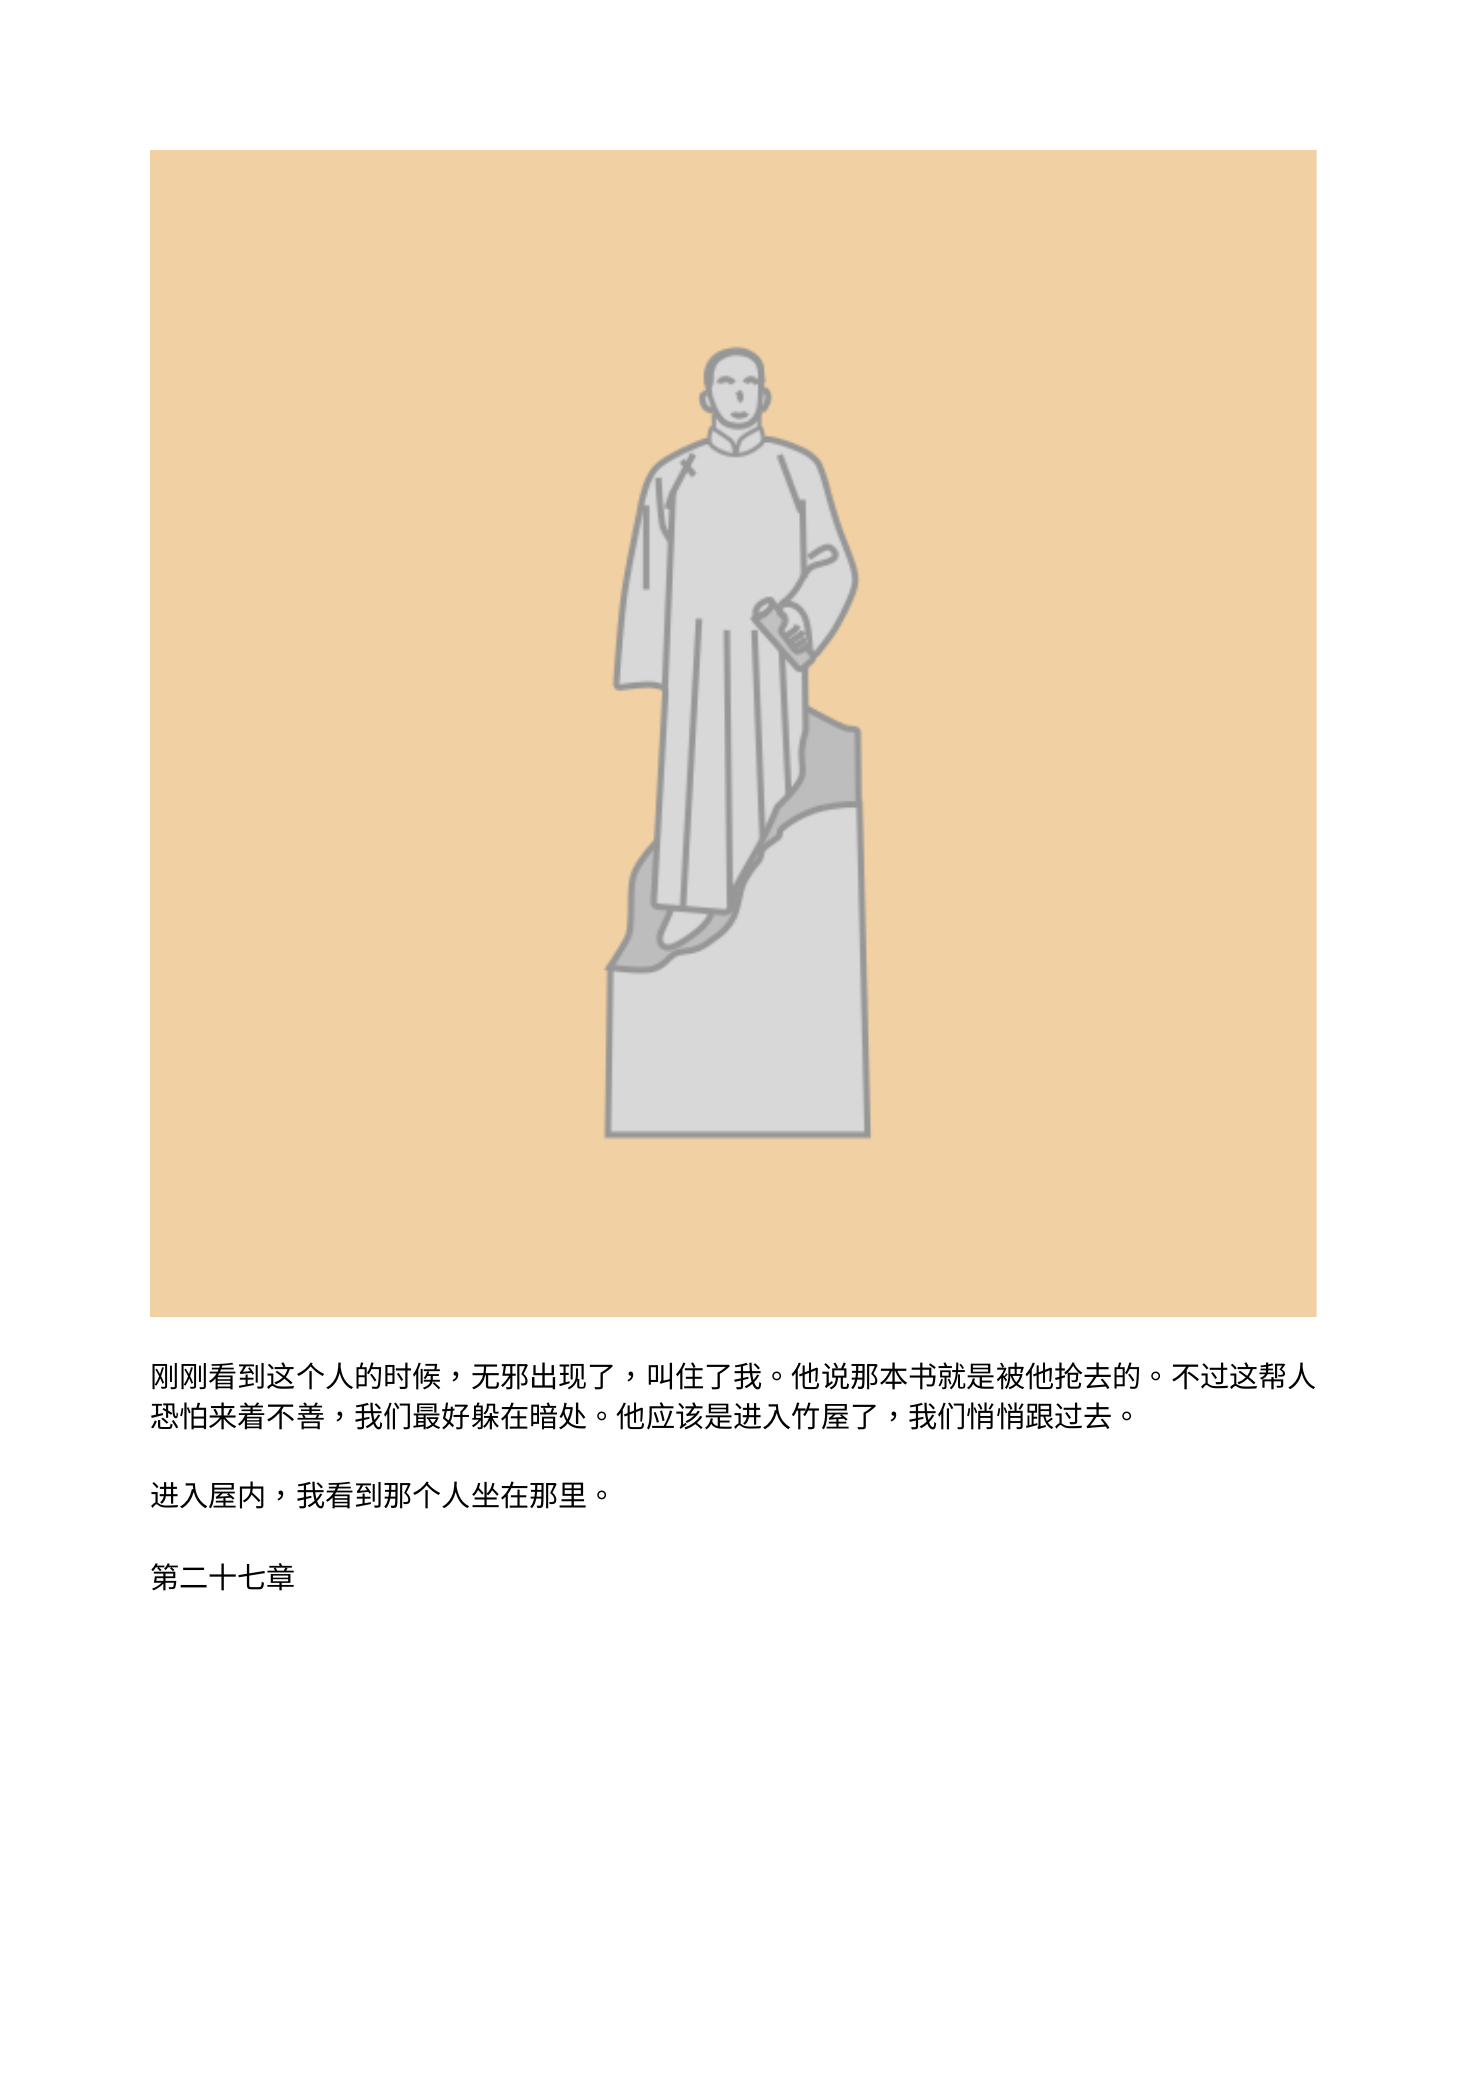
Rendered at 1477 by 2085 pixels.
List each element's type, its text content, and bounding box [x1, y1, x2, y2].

text 进入屋内，我看到那个人坐在那里。 [150, 1475, 1326, 1515]
text 刚刚看到这个人的时候，无邪出现了，叫住了我。他说那本书就是被他抢去的。不过这帮人恐怕来着不善，我们最好躲在暗处。他应该是进入竹屋了，我们悄悄跟过去。 [150, 1356, 1326, 1436]
text 第二十七章 [150, 1555, 1326, 1597]
picture [150, 150, 1317, 1317]
